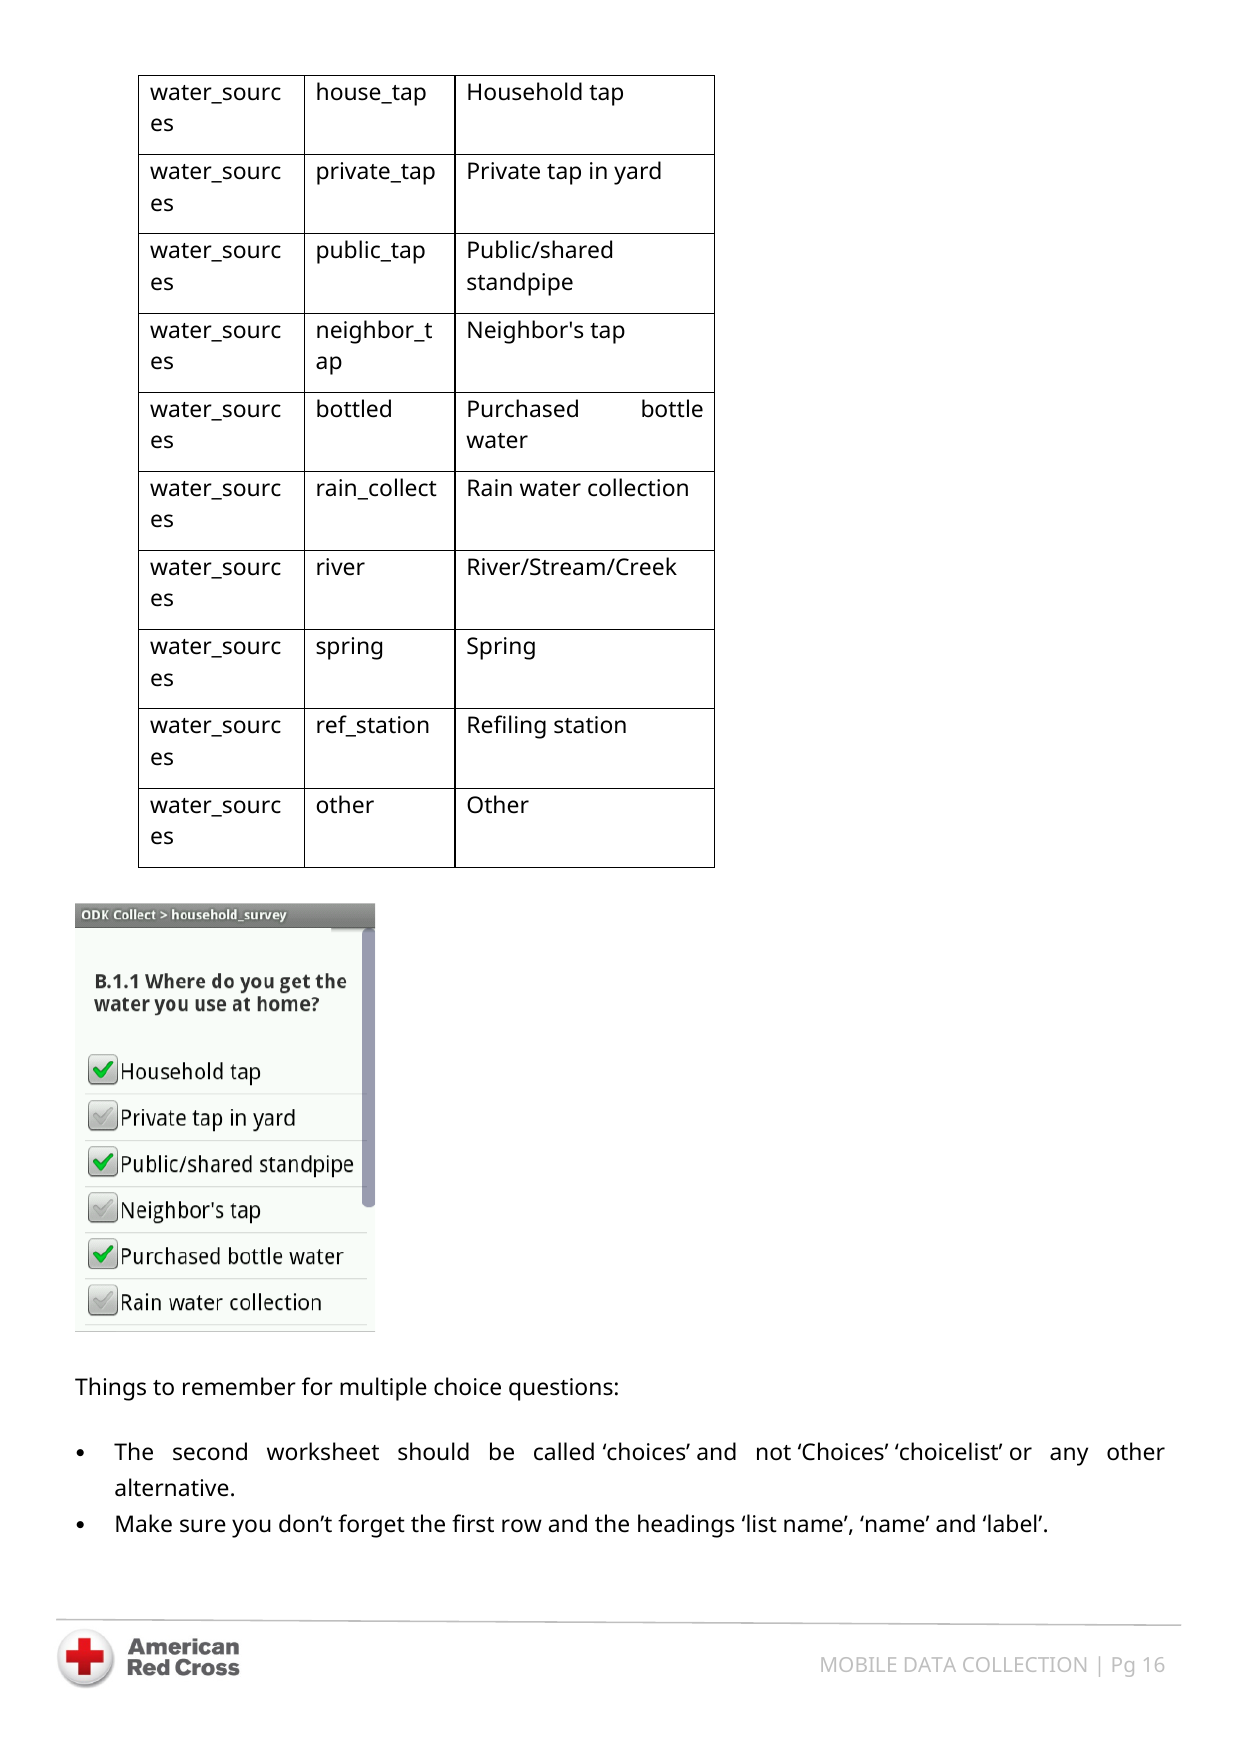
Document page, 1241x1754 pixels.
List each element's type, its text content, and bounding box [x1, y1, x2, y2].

table_cell water_sources [139, 314, 304, 392]
text Things to remember for multiple choice questions: [75, 1371, 1165, 1402]
table_cell water_sources [139, 709, 304, 787]
table_cell water_sources [139, 789, 304, 867]
table_cell spring [305, 630, 454, 708]
table_cell rain_collect [305, 472, 454, 550]
table_cell water_sources [139, 551, 304, 629]
table_cell Rain water collection [456, 472, 714, 550]
table_cell Household tap [456, 76, 714, 154]
list Make sure you don’t forget the first row and the headings ‘list name’, ‘name’ and ‘label’. [77, 1508, 1165, 1539]
table_cell water_sources [139, 472, 304, 550]
table_cell water_sources [139, 234, 304, 312]
table_cell public_tap [305, 234, 454, 312]
table_cell other [305, 789, 454, 867]
table_cell river [305, 551, 454, 629]
table_cell Refiling station [456, 709, 714, 787]
table_cell Purchased bottle water [456, 393, 714, 471]
table_cell Neighbor's tap [456, 314, 714, 392]
list The second worksheet should be called ‘choices’ and not ‘Choices’ ‘choicelist’ or any other alternative. [77, 1436, 1165, 1503]
table_cell water_sources [139, 630, 304, 708]
table_cell ref_station [305, 709, 454, 787]
table_cell Public/shared standpipe [456, 234, 714, 312]
table_cell house_tap [305, 76, 454, 154]
table_cell water_sources [139, 393, 304, 471]
picture [75, 903, 375, 1332]
table_cell River/Stream/Creek [456, 551, 714, 629]
table_cell bottled [305, 393, 454, 471]
table_cell Spring [456, 630, 714, 708]
picture [37, 1625, 263, 1689]
table_cell Other [456, 789, 714, 867]
table_cell neighbor_tap [305, 314, 454, 392]
table_cell water_sources [139, 155, 304, 233]
table_cell private_tap [305, 155, 454, 233]
table_cell Private tap in yard [456, 155, 714, 233]
table_cell water_sources [139, 76, 304, 154]
